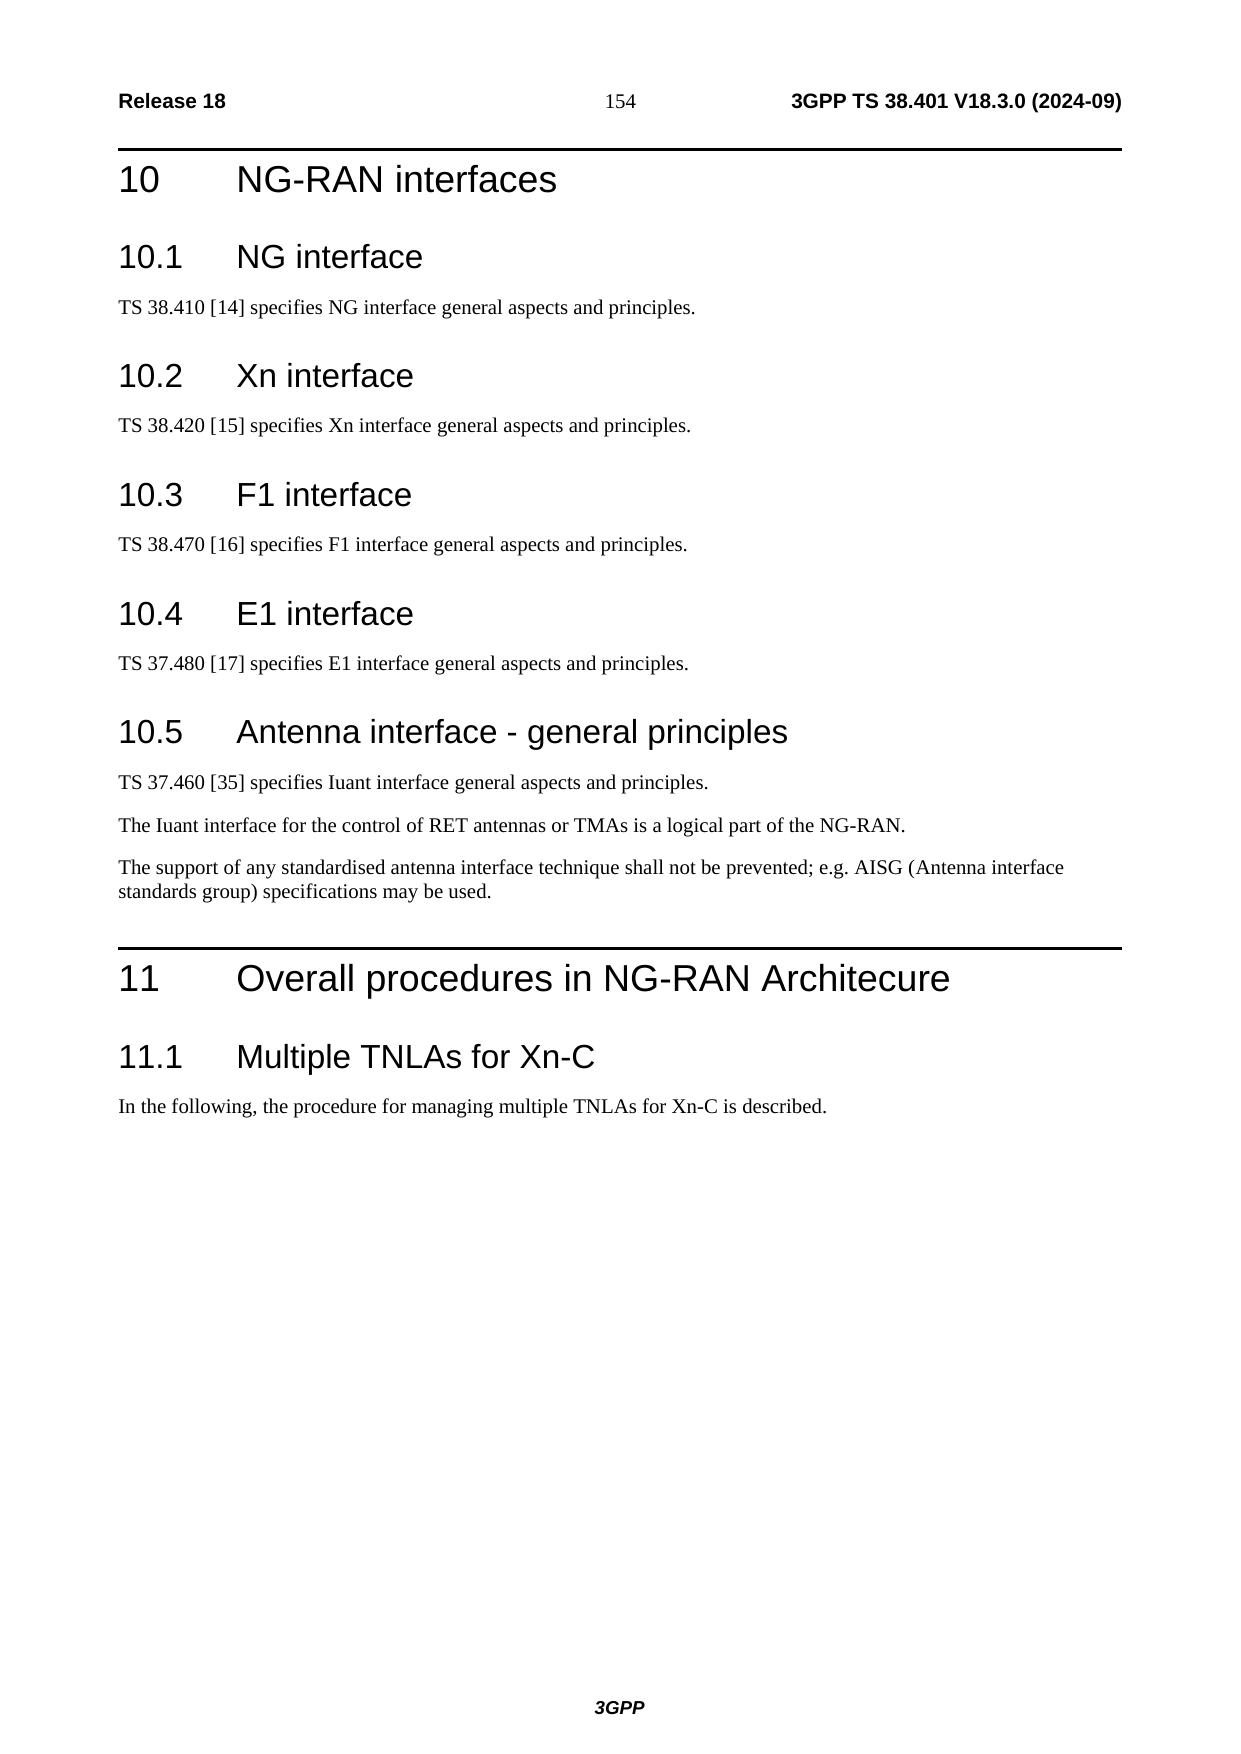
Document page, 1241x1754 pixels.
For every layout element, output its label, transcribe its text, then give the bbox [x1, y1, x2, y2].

subtitle 10.2 Xn interface [118, 356, 1122, 395]
text TS 37.480 [17] specifies E1 interface general aspects and principles. [118, 651, 1122, 675]
text The Iuant interface for the control of RET antennas or TMAs is a logical part of the NG-RAN. [118, 812, 1122, 837]
subtitle 11 Overall procedures in NG-RAN Architecure [118, 950, 1122, 1000]
subtitle 10.4 E1 interface [118, 594, 1122, 632]
text TS 38.420 [15] specifies Xn interface general aspects and principles. [118, 413, 1122, 437]
subtitle 11.1 Multiple TNLAs for Xn-C [118, 1037, 1122, 1076]
subtitle 10.3 F1 interface [118, 475, 1122, 513]
text In the following, the procedure for managing multiple TNLAs for Xn-C is described. [118, 1094, 1122, 1118]
text TS 38.410 [14] specifies NG interface general aspects and principles. [118, 295, 1122, 319]
text The support of any standardised antenna interface technique shall not be prevented; e.g. AISG (Antenna interface standards group) specifications may be used. [118, 855, 1122, 903]
text TS 37.460 [35] specifies Iuant interface general aspects and principles. [118, 770, 1122, 794]
subtitle 10.5 Antenna interface - general principles [118, 712, 1122, 751]
subtitle 10 NG-RAN interfaces [118, 151, 1122, 200]
subtitle 10.1 NG interface [118, 237, 1122, 276]
text TS 38.470 [16] specifies F1 interface general aspects and principles. [118, 532, 1122, 556]
